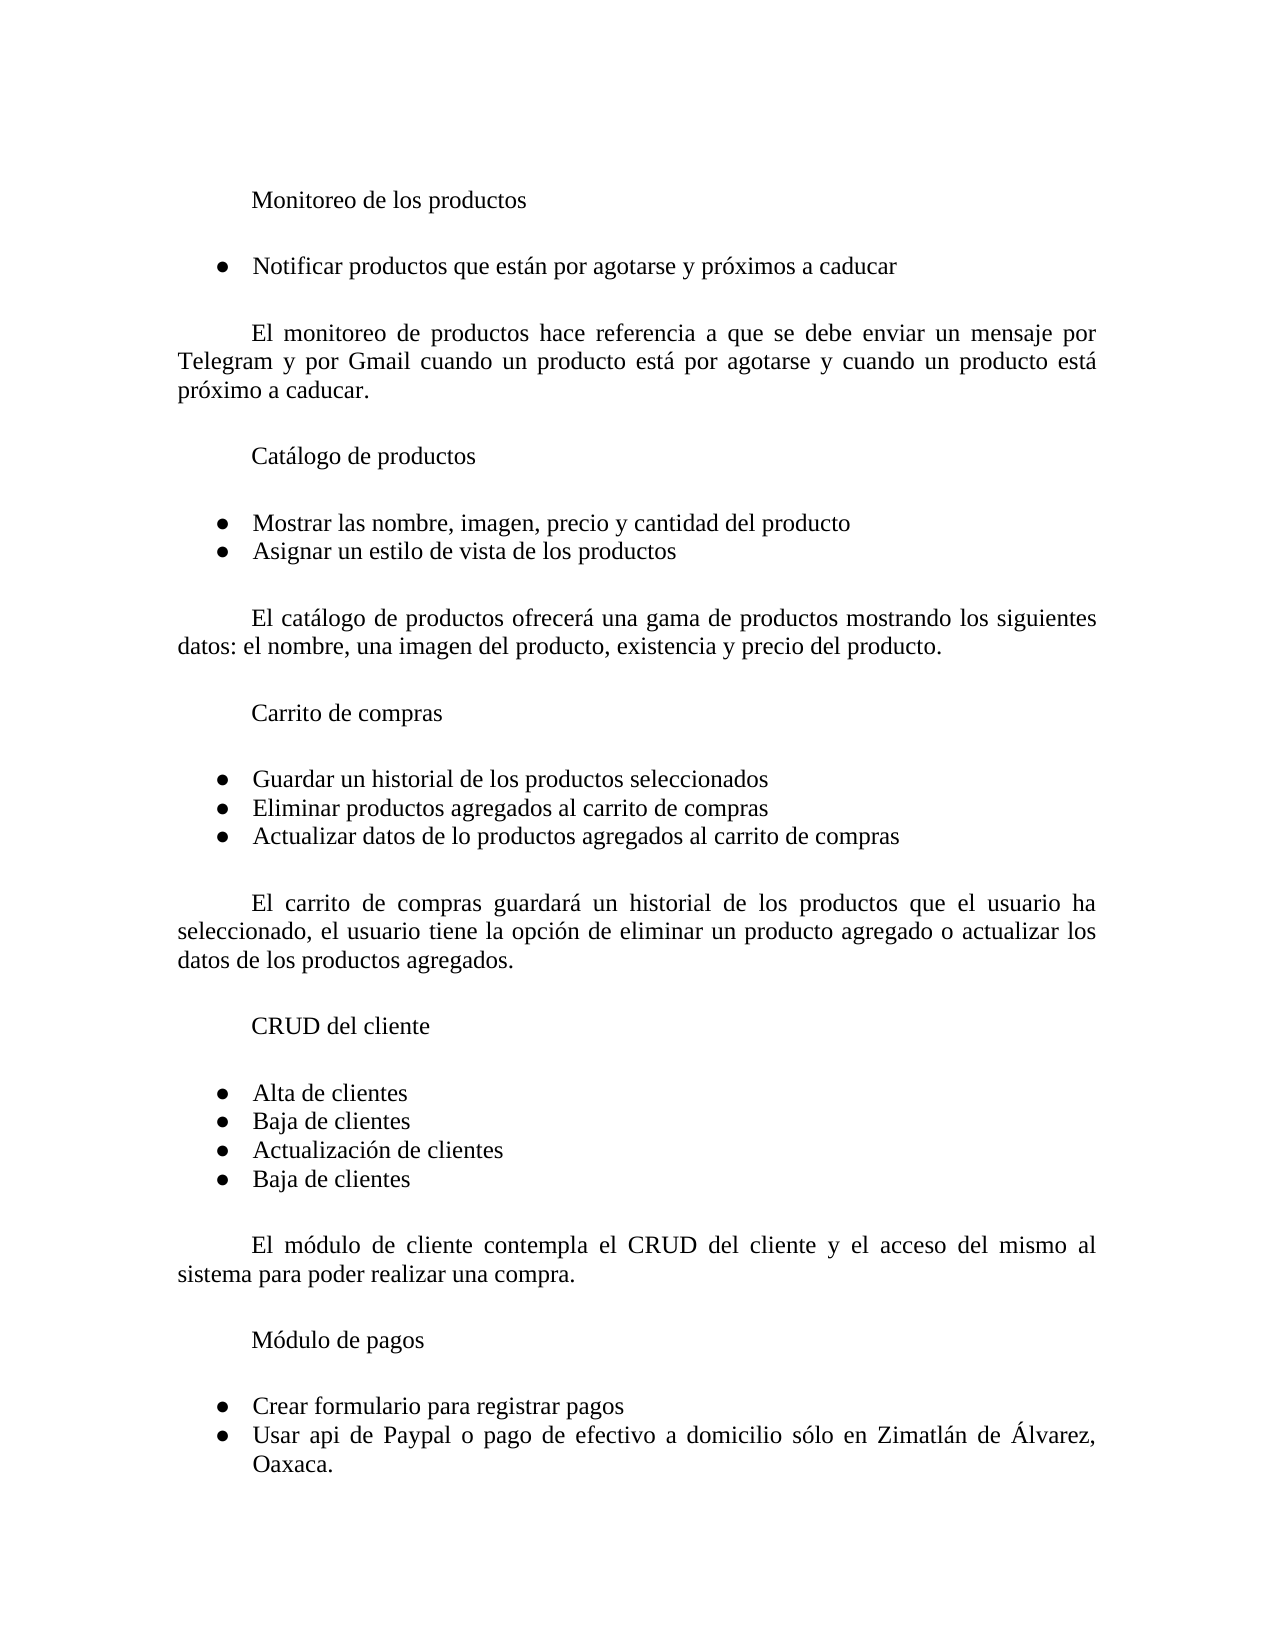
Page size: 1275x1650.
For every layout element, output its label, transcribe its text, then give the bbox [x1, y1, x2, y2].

list Mostrar las nombre, imagen, precio y cantidad del producto [215, 508, 1098, 536]
list Eliminar productos agregados al carrito de compras [215, 793, 1098, 821]
text Módulo de pagos [177, 1325, 1098, 1354]
list Notificar productos que están por agotarse y próximos a caducar [215, 251, 1098, 280]
text El módulo de cliente contempla el CRUD del cliente y el acceso del mismo al sistema para poder realizar una compra. [177, 1230, 1098, 1288]
list Crear formulario para registrar pagos [215, 1391, 1098, 1420]
text Carrito de compras [177, 698, 1098, 726]
list Alta de clientes [215, 1078, 1098, 1106]
text Catálogo de productos [177, 441, 1098, 470]
text CRUD del cliente [177, 1011, 1098, 1040]
text Monitoreo de los productos [177, 185, 1098, 214]
list Baja de clientes [215, 1164, 1098, 1193]
list Baja de clientes [215, 1106, 1098, 1135]
list Actualizar datos de lo productos agregados al carrito de compras [215, 821, 1098, 850]
text El carrito de compras guardará un historial de los productos que el usuario ha seleccionado, el usuario tiene la opción de eliminar un producto agregado o actualizar los datos de los productos agregados. [177, 888, 1098, 974]
text El catálogo de productos ofrecerá una gama de productos mostrando los siguientes datos: el nombre, una imagen del producto, existencia y precio del producto. [177, 603, 1098, 660]
list Guardar un historial de los productos seleccionados [215, 764, 1098, 793]
text El monitoreo de productos hace referencia a que se debe enviar un mensaje por Telegram y por Gmail cuando un producto está por agotarse y cuando un producto está próximo a caducar. [177, 318, 1098, 404]
list Usar api de Paypal o pago de efectivo a domicilio sólo en Zimatlán de Álvarez, Oaxaca. [215, 1420, 1098, 1478]
list Actualización de clientes [215, 1135, 1098, 1164]
list Asignar un estilo de vista de los productos [215, 536, 1098, 565]
